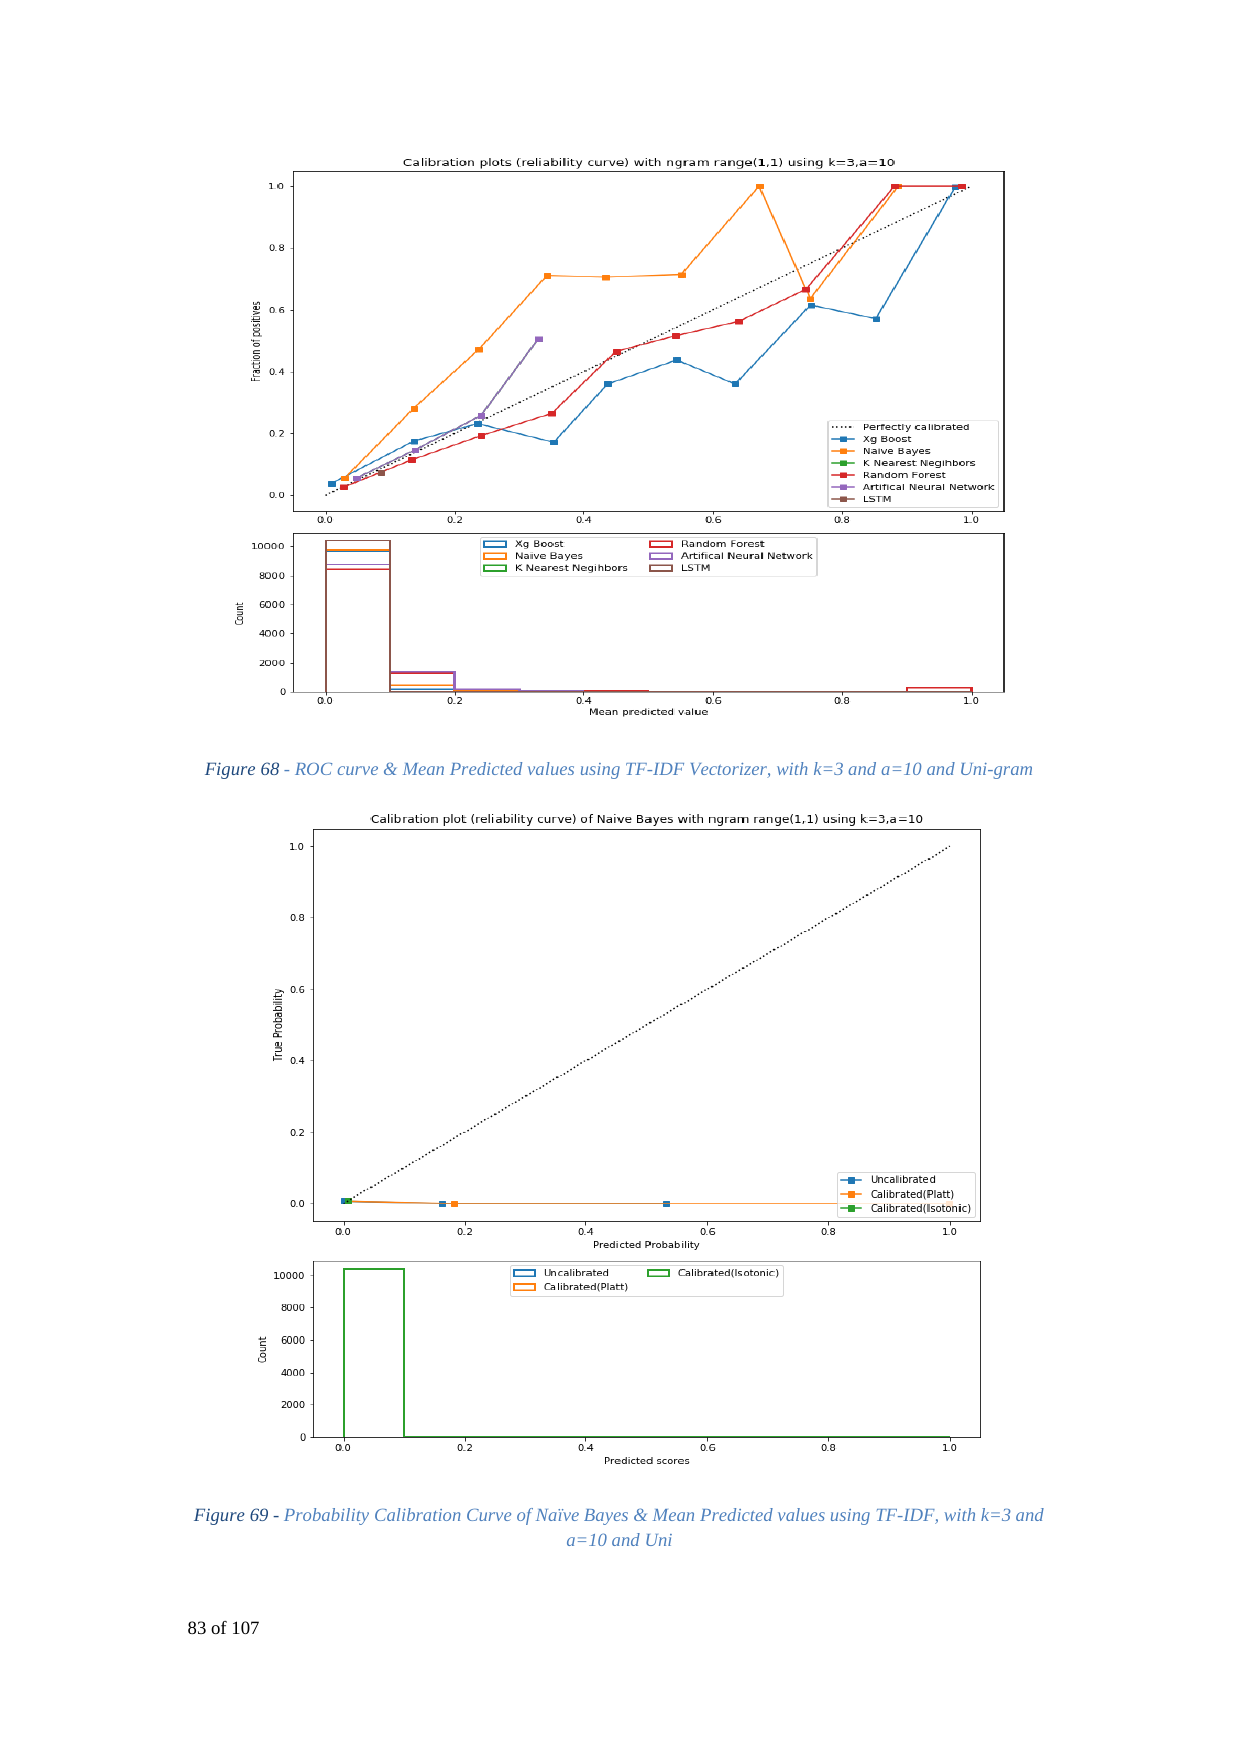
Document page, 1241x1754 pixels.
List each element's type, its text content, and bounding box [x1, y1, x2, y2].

text Figure 68 - ROC curve & Mean Predicted values using TF-IDF Vectorizer, with k=3 and a=10 and Uni-gram [187, 758, 1053, 779]
text Figure 69 - Probability Calibration Curve of Naïve Bayes & Mean Predicted values using TF-IDF, with k=3 and a=10 and Uni [187, 1504, 1053, 1551]
picture [248, 803, 992, 1476]
picture [224, 150, 1016, 725]
